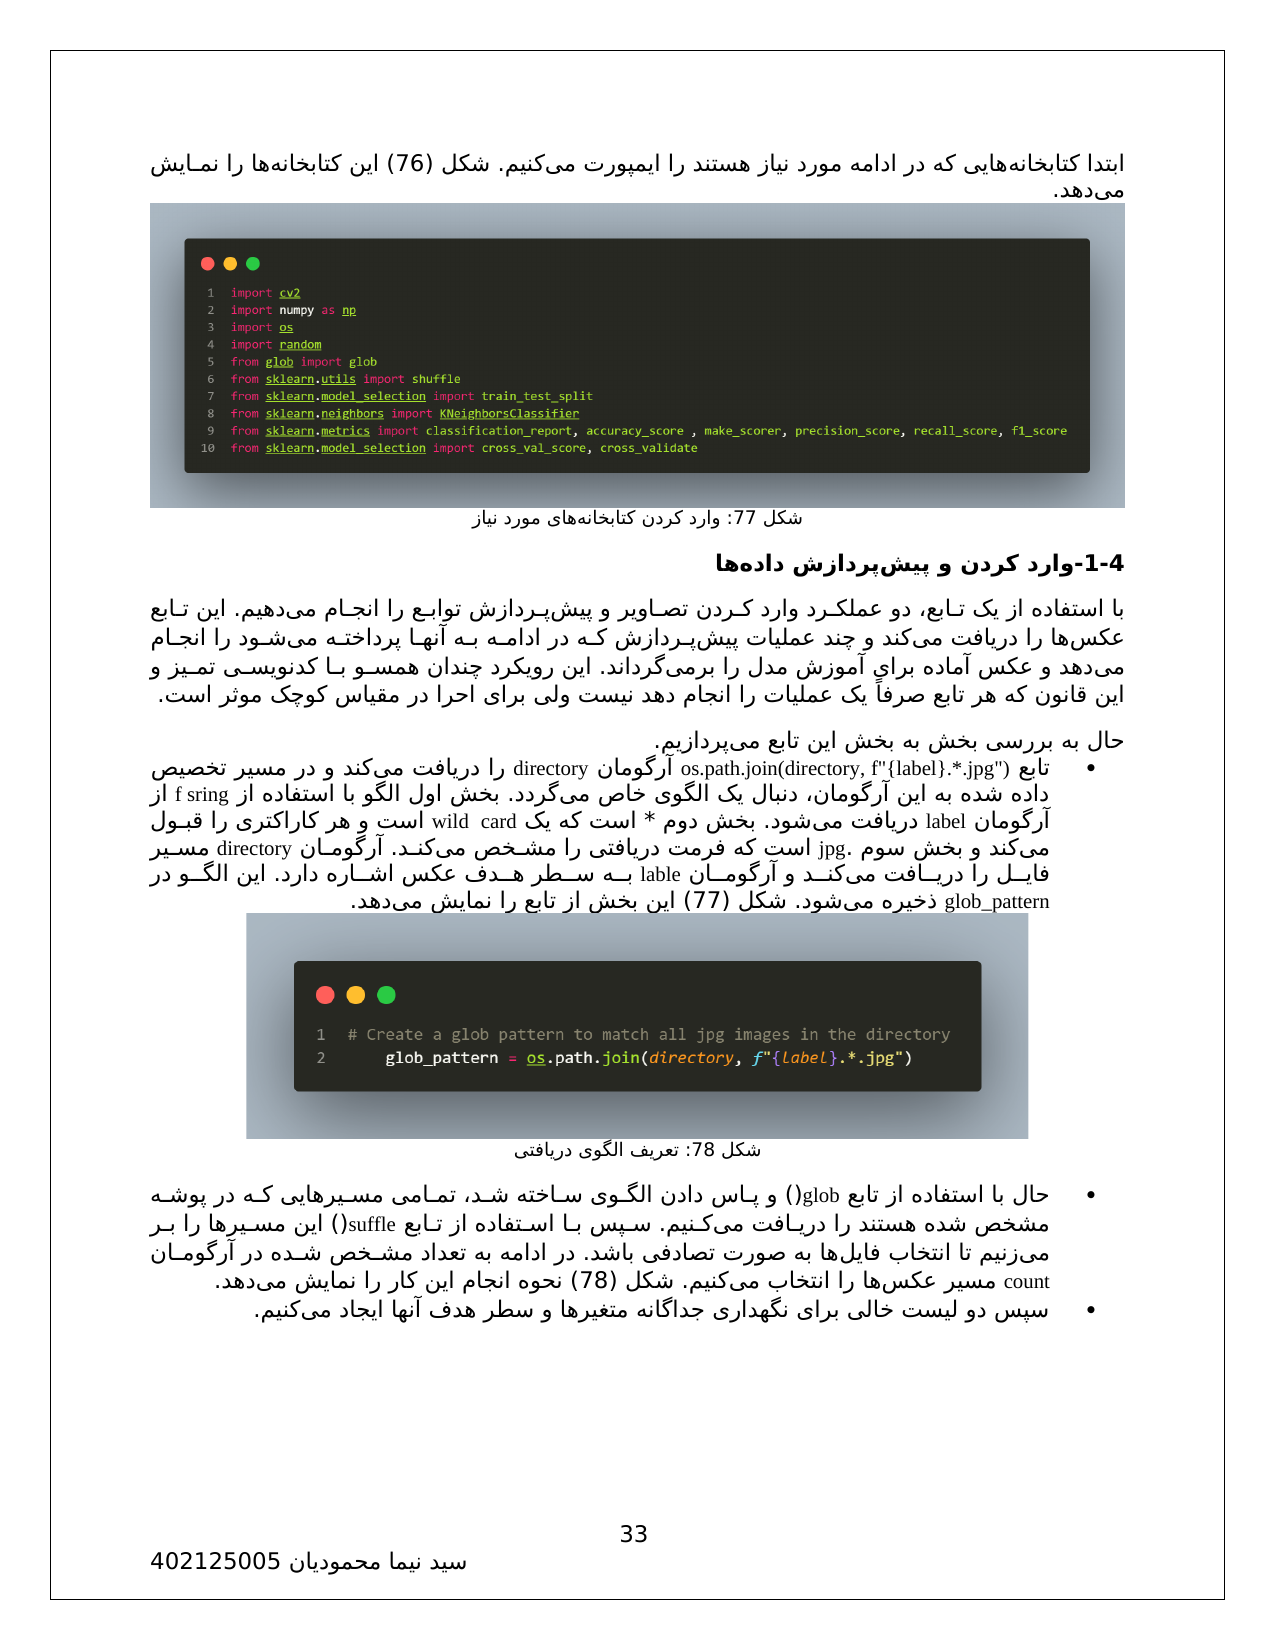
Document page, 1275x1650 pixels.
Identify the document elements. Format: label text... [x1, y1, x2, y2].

text با استفاده از یک تابع، دو عملکرد وارد‌ کردن تصاویر و پیش‌پردازش توابع را انجام می‌دهیم. این تابع عکس‌ها را دریافت می‌کند و چند عملیات پیش‌پردازش که در ادامه به آنها پرداخته می‌شود را انجام می‌دهد و عکس آماده برای آموزش مدل را برمی‌گرداند. این رویکرد چندان همسو با کدنویسی تمیز و این قانون که هر تابع صرفاً یک عملیات را انجام دهد نیست ولی برای احرا در مقیاس کوچک موثر است. [150, 595, 1125, 708]
text شکل 77: وارد کردن کتابخانه‌های مورد نیاز [150, 508, 1125, 529]
text ابتدا کتابخانه‌هایی که در ادامه مورد نیاز هستند را ایمپورت می‌کنیم. شکل (76) این کتابخانه‌ها را نمایش می‌دهد. [150, 150, 1125, 203]
list حال با استفاده از تابع glob() و پاس دادن الگوی ساخته شد، تمامی مسیر‌هایی که در پوشه مشخص شده هستند را دریافت می‌کنیم. سپس با استفاده از تابع suffle() این مسیر‌ها را بر می‌زنیم تا انتخاب فایل‌ها به صورت تصادفی باشد. در ادامه به تعداد مشخص شده در آرگومان count مسیر عکس‌ها را انتخاب می‌کنیم. شکل (78) نحوه انجام این کار را نمایش می‌دهد. [150, 1181, 1087, 1294]
text حال به بررسی بخش به بخش این تابع می‌پردازیم. [150, 727, 1125, 754]
picture [246, 913, 1029, 1139]
picture [150, 203, 1125, 508]
text شکل 78: تعریف الگوی دریافتی [150, 1138, 1125, 1160]
list تابع os.path.join(directory, f"{label}.*.jpg") آرگومان directory را دریافت می‌کند و در مسیر تخصیص داده شده به این آرگومان، دنبال یک الگوی خاص می‌گردد. بخش اول الگو با استفاده از f sring از آرگومان label دریافت می‌شود. بخش دوم * است که یک wild card است و هر کاراکتری را قبول می‌کند و بخش سوم .jpg است که فرمت دریافتی را مشخص می‌کند. آرگومان directory مسیر فایل را دریافت می‌کند و آرگومان lable به سطر هدف عکس اشاره دارد. این الگو در glob_pattern ذخیره می‌شود. شکل (77) این بخش از تابع را نمایش می‌دهد. [150, 754, 1087, 914]
list سپس دو لیست خالی برای نگهداری جداگانه متغیرها و سطر هدف آنها ایجاد می‌کنیم. [150, 1296, 1087, 1323]
subtitle 1-4-وارد کردن و پیش‌پردازش داده‌ها [150, 550, 1125, 577]
